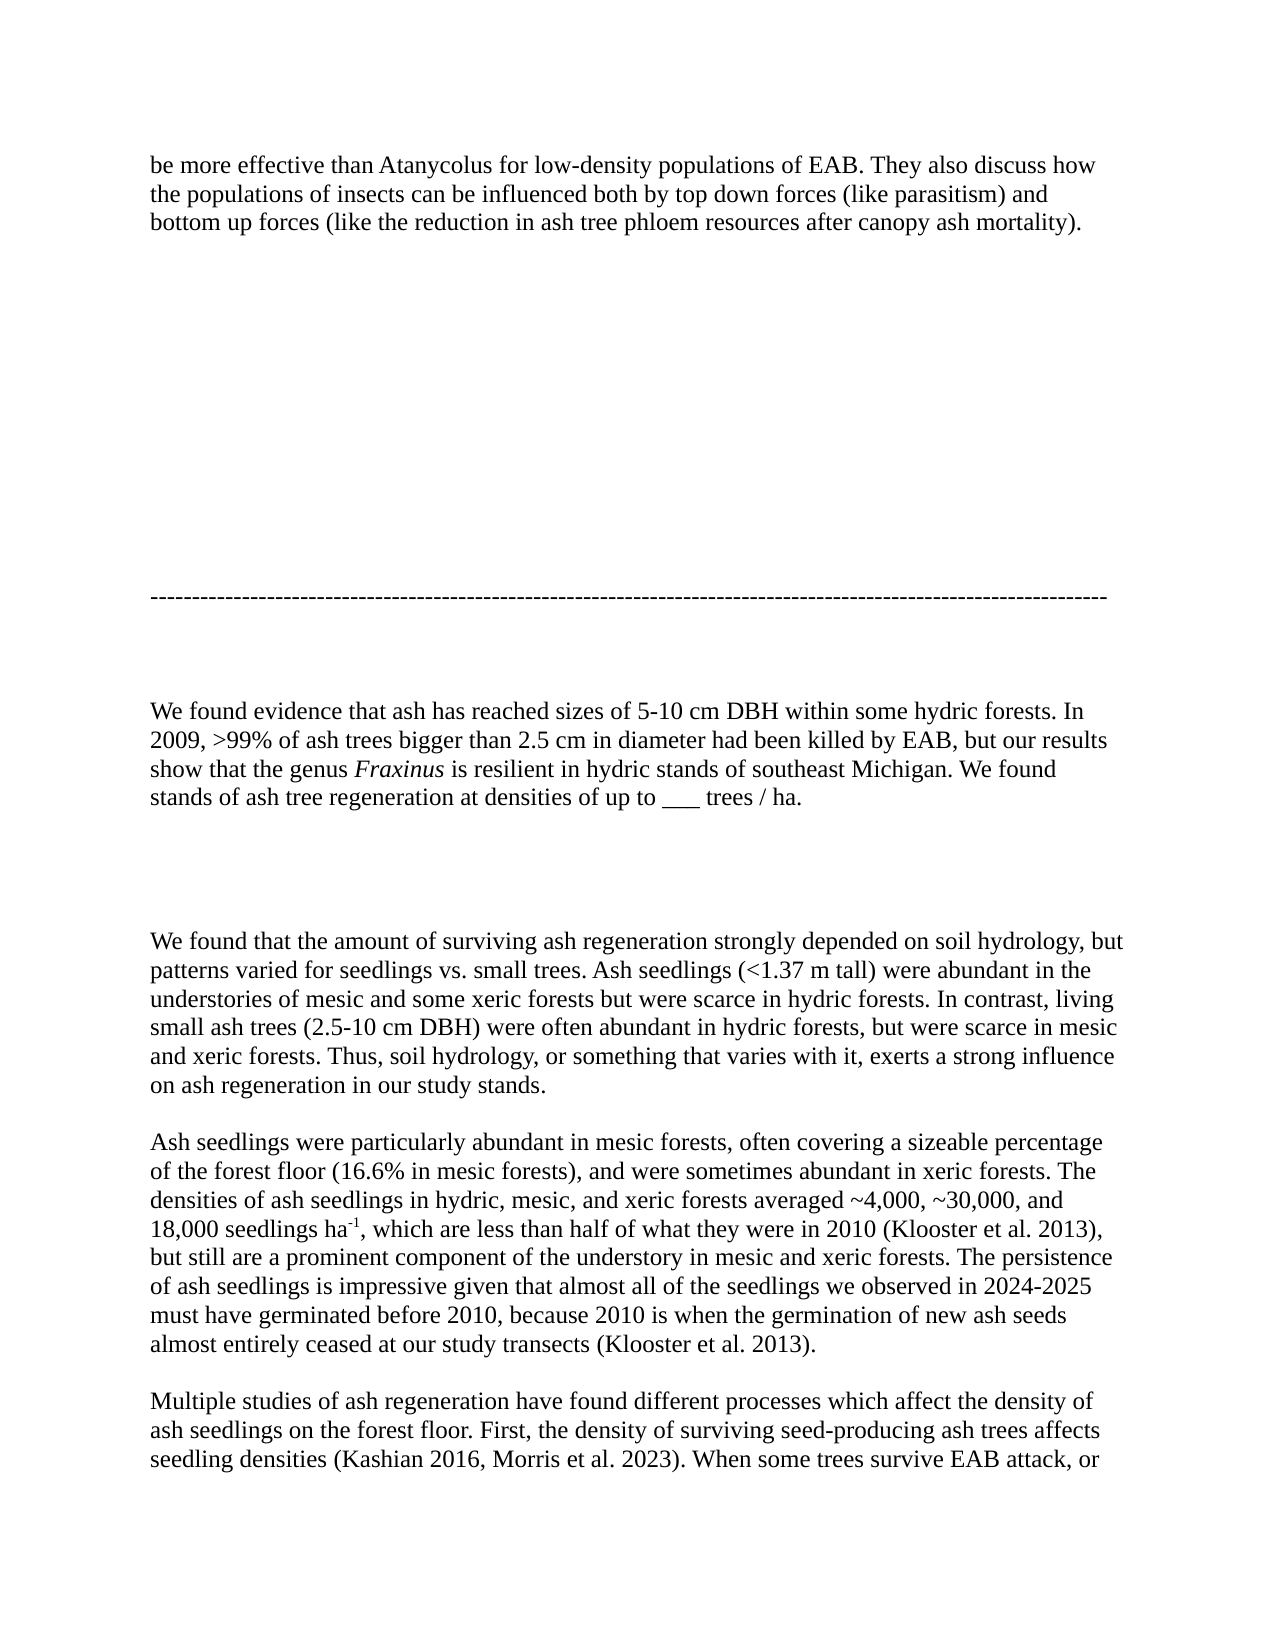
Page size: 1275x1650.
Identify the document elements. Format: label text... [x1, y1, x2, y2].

text Ash seedlings were particularly abundant in mesic forests, often covering a sizeable percentage of the forest floor (16.6% in mesic forests), and were sometimes abundant in xeric forests. The densities of ash seedlings in hydric, mesic, and xeric forests averaged ~4,000, ~30,000, and 18,000 seedlings ha-1, which are less than half of what they were in 2010 (Klooster et al. 2013), but still are a prominent component of the understory in mesic and xeric forests. The persistence of ash seedlings is impressive given that almost all of the seedlings we observed in 2024-2025 must have germinated before 2010, because 2010 is when the germination of new ash seeds almost entirely ceased at our study transects (Klooster et al. 2013). [150, 1127, 1125, 1357]
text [150, 150, 1125, 236]
text We found that the amount of surviving ash regeneration strongly depended on soil hydrology, but patterns varied for seedlings vs. small trees. Ash seedlings (<1.37 m tall) were abundant in the understories of mesic and some xeric forests but were scarce in hydric forests. In contrast, living small ash trees (2.5-10 cm DBH) were often abundant in hydric forests, but were scarce in mesic and xeric forests. Thus, soil hydrology, or something that varies with it, exerts a strong influence on ash regeneration in our study stands. [150, 926, 1125, 1099]
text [150, 1386, 1125, 1472]
text We found evidence that ash has reached sizes of 5-10 cm DBH within some hydric forests. In 2009, >99% of ash trees bigger than 2.5 cm in diameter had been killed by EAB, but our results show that the genus Fraxinus is resilient in hydric stands of southeast Michigan. We found stands of ash tree regeneration at densities of up to ___ trees / ha. [150, 696, 1125, 811]
text ------------------------------------------------------------------------------------------------------------------- [150, 581, 1125, 610]
